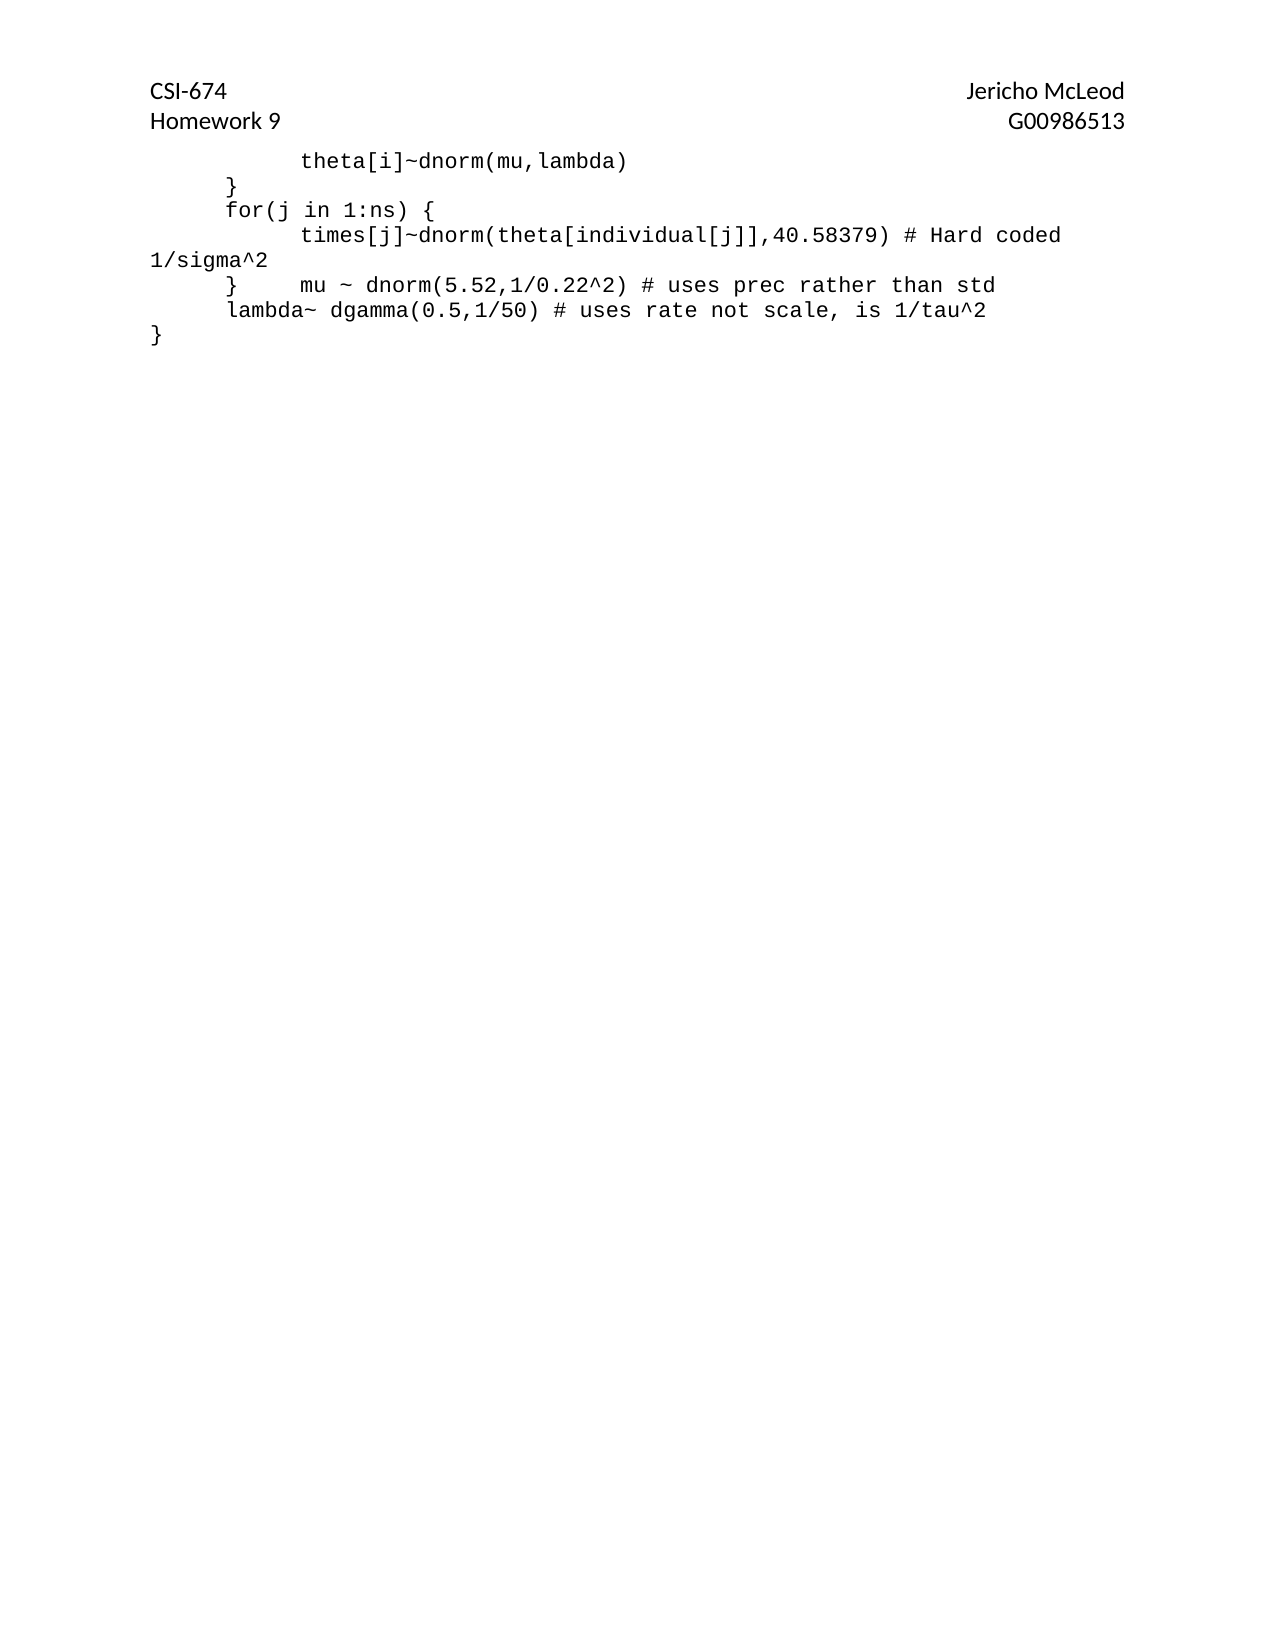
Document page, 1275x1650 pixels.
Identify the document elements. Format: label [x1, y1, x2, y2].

text [150, 150, 1125, 348]
